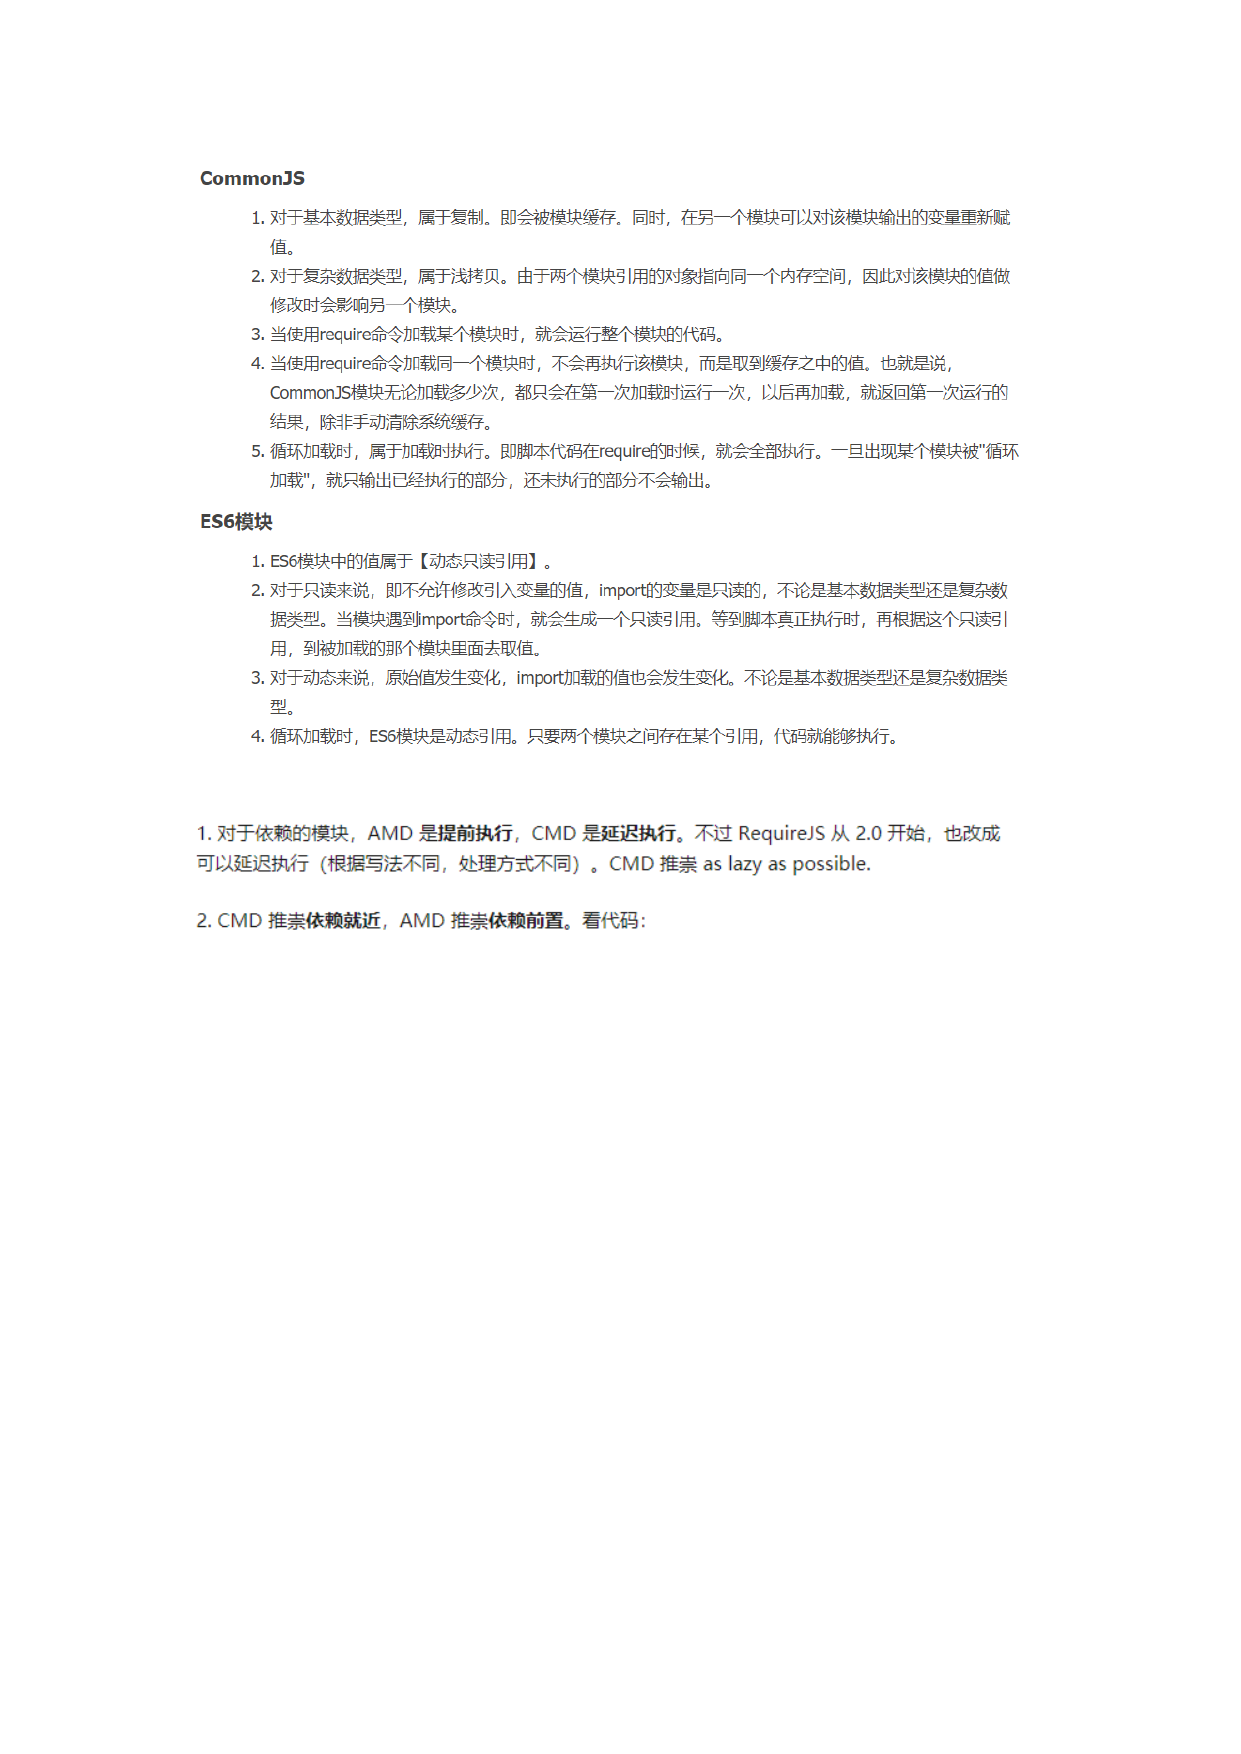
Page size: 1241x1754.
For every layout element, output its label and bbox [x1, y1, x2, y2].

picture [187, 812, 1029, 945]
picture [187, 162, 1053, 765]
